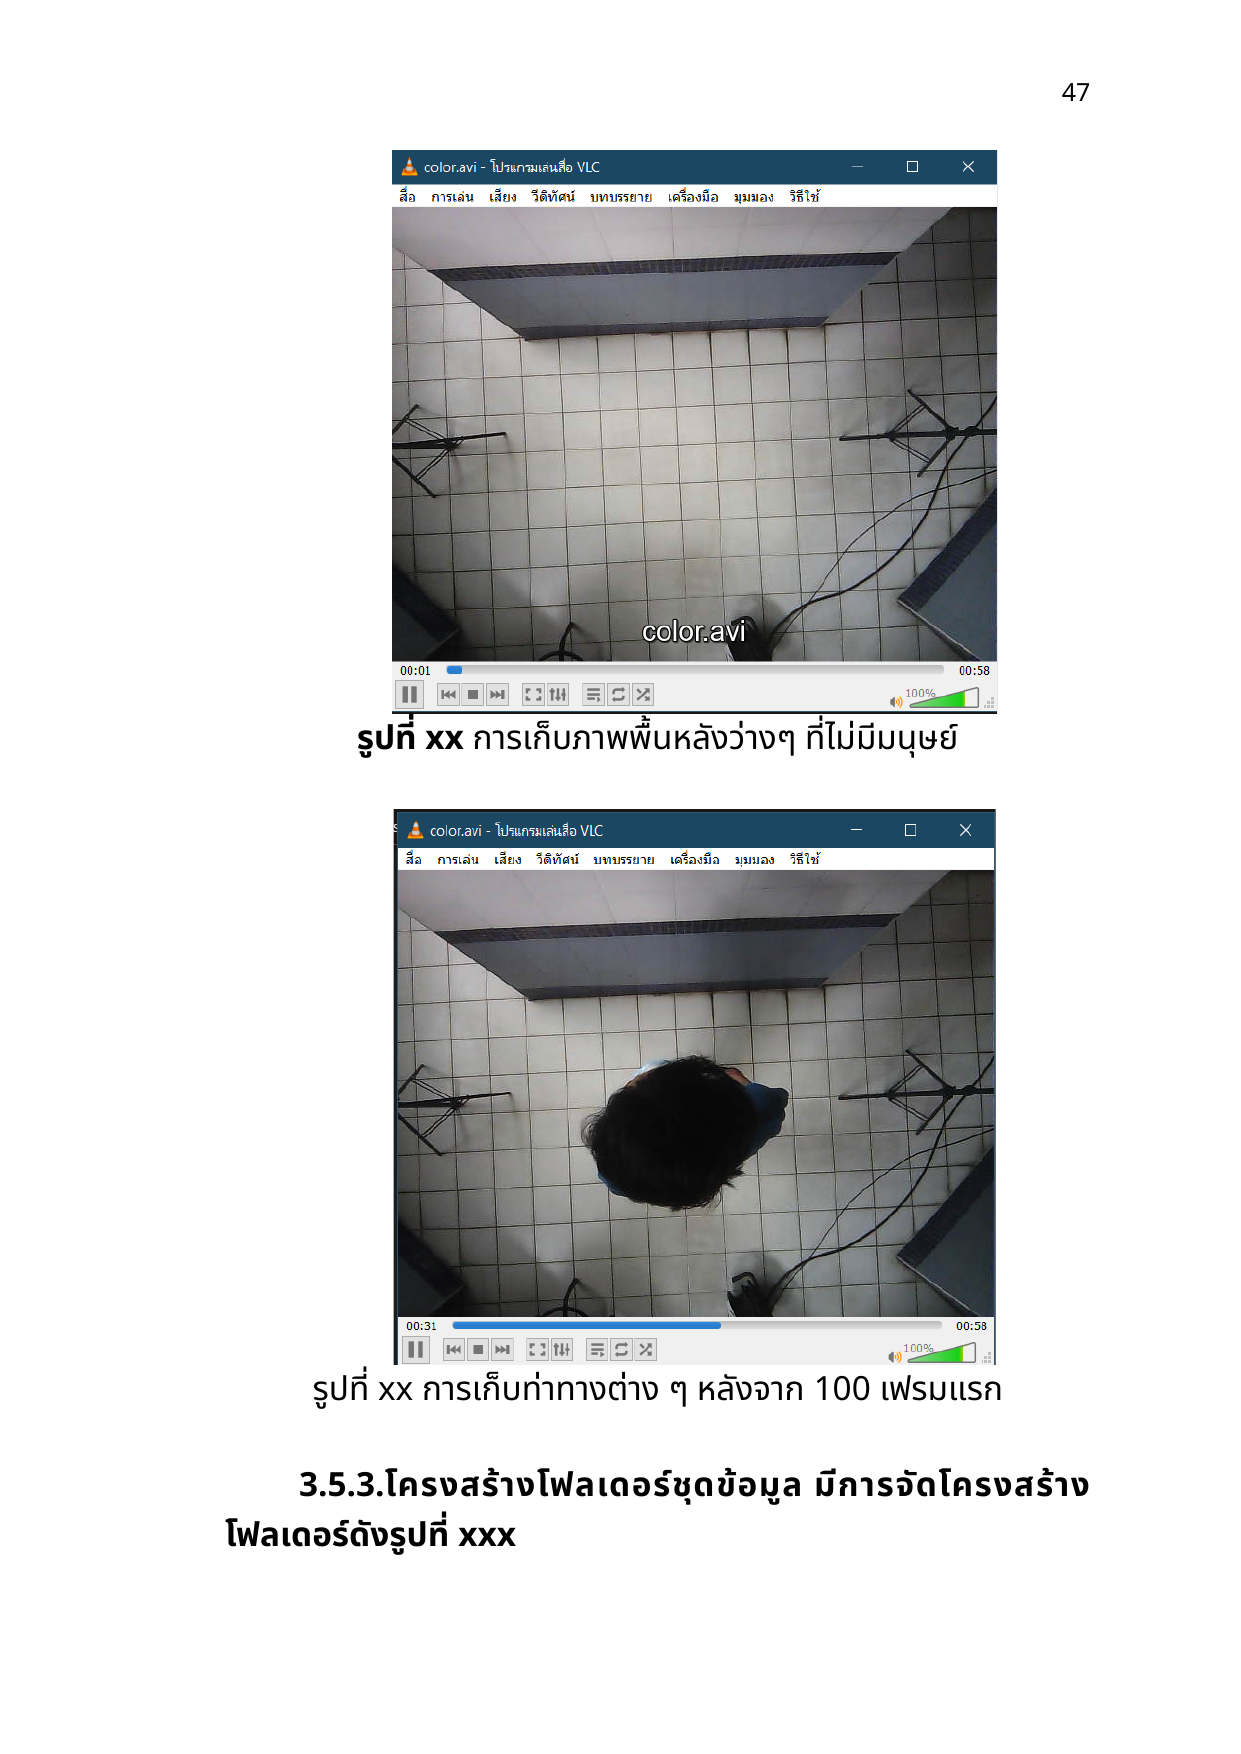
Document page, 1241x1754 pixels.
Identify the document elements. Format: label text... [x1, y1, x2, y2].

text รูปที่ xx การเก็บภาพพื้นหลังว่างๆ ที่ไม่มีมนุษย์ [225, 713, 1090, 764]
text รูปที่ xx การเก็บท่าทางต่าง ๆ หลังจาก 100 เฟรมแรก [225, 1364, 1090, 1415]
picture [393, 809, 996, 1365]
picture [392, 150, 998, 714]
text 3.5.3.โครงสร้างโฟลเดอร์ชุดข้อมูล มีการจัดโครงสร้างโฟลเดอร์ดังรูปที่ xxx [225, 1460, 1090, 1562]
